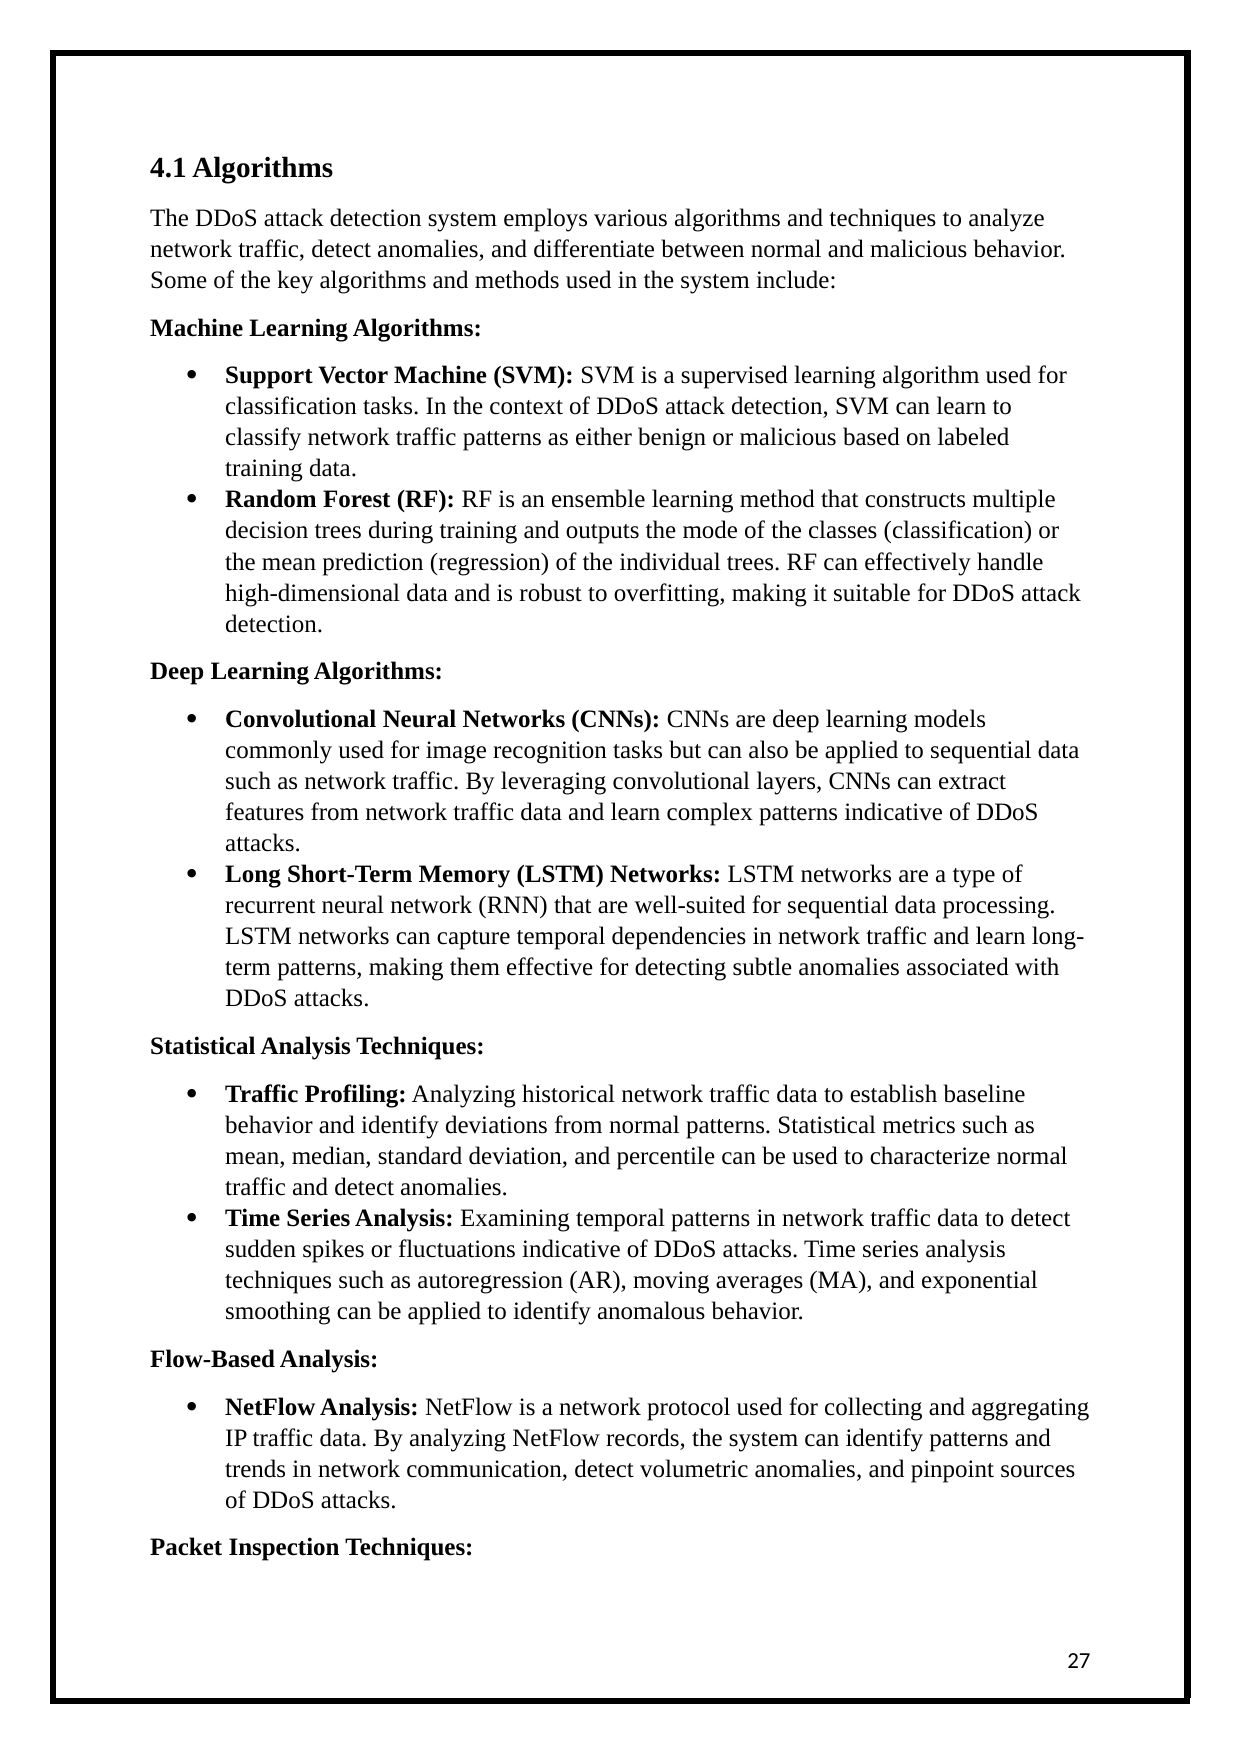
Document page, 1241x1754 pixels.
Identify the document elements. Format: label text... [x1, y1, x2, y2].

list Traffic Profiling: Analyzing historical network traffic data to establish baseline behavior and identify deviations from normal patterns. Statistical metrics such as mean, median, standard deviation, and percentile can be used to characterize normal traffic and detect anomalies. [187, 1079, 1090, 1201]
text The DDoS attack detection system employs various algorithms and techniques to analyze network traffic, detect anomalies, and differentiate between normal and malicious behavior. Some of the key algorithms and methods used in the system include: [150, 203, 1090, 294]
text Packet Inspection Techniques: [150, 1532, 1090, 1561]
text Machine Learning Algorithms: [150, 313, 1090, 341]
text 4.1 Algorithms [150, 150, 1090, 183]
list Random Forest (RF): RF is an ensemble learning method that constructs multiple decision trees during training and outputs the mode of the classes (classification) or the mean prediction (regression) of the individual trees. RF can effectively handle high-dimensional data and is robust to overfitting, making it suitable for DDoS attack detection. [187, 484, 1090, 637]
list Support Vector Machine (SVM): SVM is a supervised learning algorithm used for classification tasks. In the context of DDoS attack detection, SVM can learn to classify network traffic patterns as either benign or malicious based on labeled training data. [187, 360, 1090, 482]
list Long Short-Term Memory (LSTM) Networks: LSTM networks are a type of recurrent neural network (RNN) that are well-suited for sequential data processing. LSTM networks can capture temporal dependencies in network traffic and learn long-term patterns, making them effective for detecting subtle anomalies associated with DDoS attacks. [187, 859, 1090, 1012]
list Time Series Analysis: Examining temporal patterns in network traffic data to detect sudden spikes or fluctuations indicative of DDoS attacks. Time series analysis techniques such as autoregression (AR), moving averages (MA), and exponential smoothing can be applied to identify anomalous behavior. [187, 1203, 1090, 1325]
text Deep Learning Algorithms: [150, 656, 1090, 685]
text Statistical Analysis Techniques: [150, 1031, 1090, 1060]
list Convolutional Neural Networks (CNNs): CNNs are deep learning models commonly used for image recognition tasks but can also be applied to sequential data such as network traffic. By leveraging convolutional layers, CNNs can extract features from network traffic data and learn complex patterns indicative of DDoS attacks. [187, 704, 1090, 857]
text Flow-Based Analysis: [150, 1344, 1090, 1373]
list NetFlow Analysis: NetFlow is a network protocol used for collecting and aggregating IP traffic data. By analyzing NetFlow records, the system can identify patterns and trends in network communication, detect volumetric anomalies, and pinpoint sources of DDoS attacks. [187, 1392, 1090, 1513]
